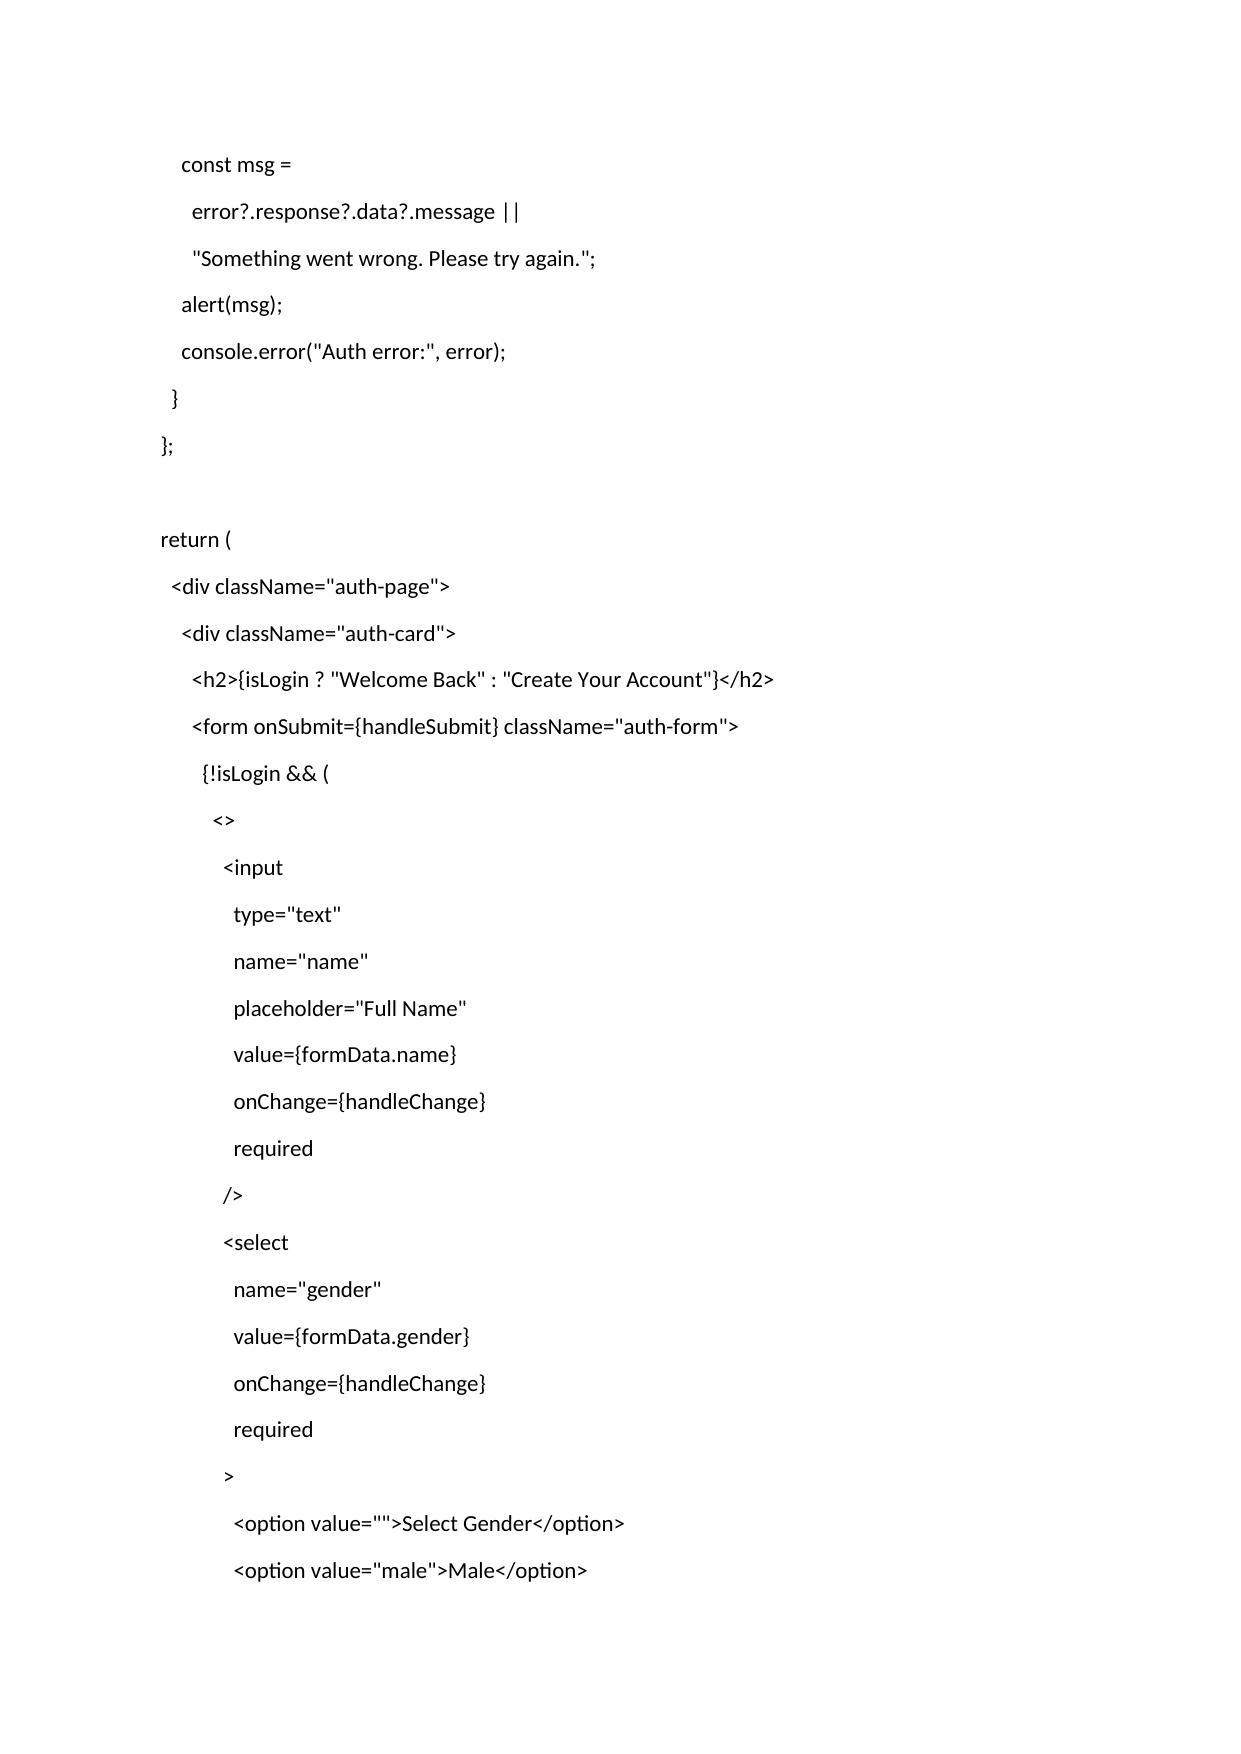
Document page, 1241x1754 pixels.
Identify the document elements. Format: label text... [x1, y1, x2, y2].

text {!isLogin && ( [150, 759, 1090, 787]
text } [150, 384, 1090, 412]
text <input [150, 853, 1090, 881]
text <option value="">Select Gender</option> [150, 1509, 1090, 1537]
text <h2>{isLogin ? "Welcome Back" : "Create Your Account"}</h2> [150, 666, 1090, 694]
text <div className="auth-card"> [150, 619, 1090, 647]
text <div className="auth-page"> [150, 572, 1090, 600]
text alert(msg); [150, 291, 1090, 319]
text value={formData.gender} [150, 1322, 1090, 1350]
text name="name" [150, 947, 1090, 975]
text <form onSubmit={handleSubmit} className="auth-form"> [150, 712, 1090, 741]
text /> [150, 1181, 1090, 1209]
text const msg = [150, 150, 1090, 178]
text error?.response?.data?.message || [150, 197, 1090, 225]
text required [150, 1416, 1090, 1444]
text onChange={handleChange} [150, 1369, 1090, 1397]
text required [150, 1134, 1090, 1162]
text type="text" [150, 900, 1090, 928]
text return ( [150, 525, 1090, 553]
text > [150, 1462, 1090, 1491]
text placeholder="Full Name" [150, 994, 1090, 1022]
text "Something went wrong. Please try again."; [150, 244, 1090, 272]
text <> [150, 806, 1090, 834]
text value={formData.name} [150, 1041, 1090, 1069]
text <select [150, 1228, 1090, 1256]
text <option value="male">Male</option> [150, 1556, 1090, 1584]
text }; [150, 431, 1090, 459]
text console.error("Auth error:", error); [150, 337, 1090, 366]
text onChange={handleChange} [150, 1087, 1090, 1116]
text name="gender" [150, 1275, 1090, 1303]
